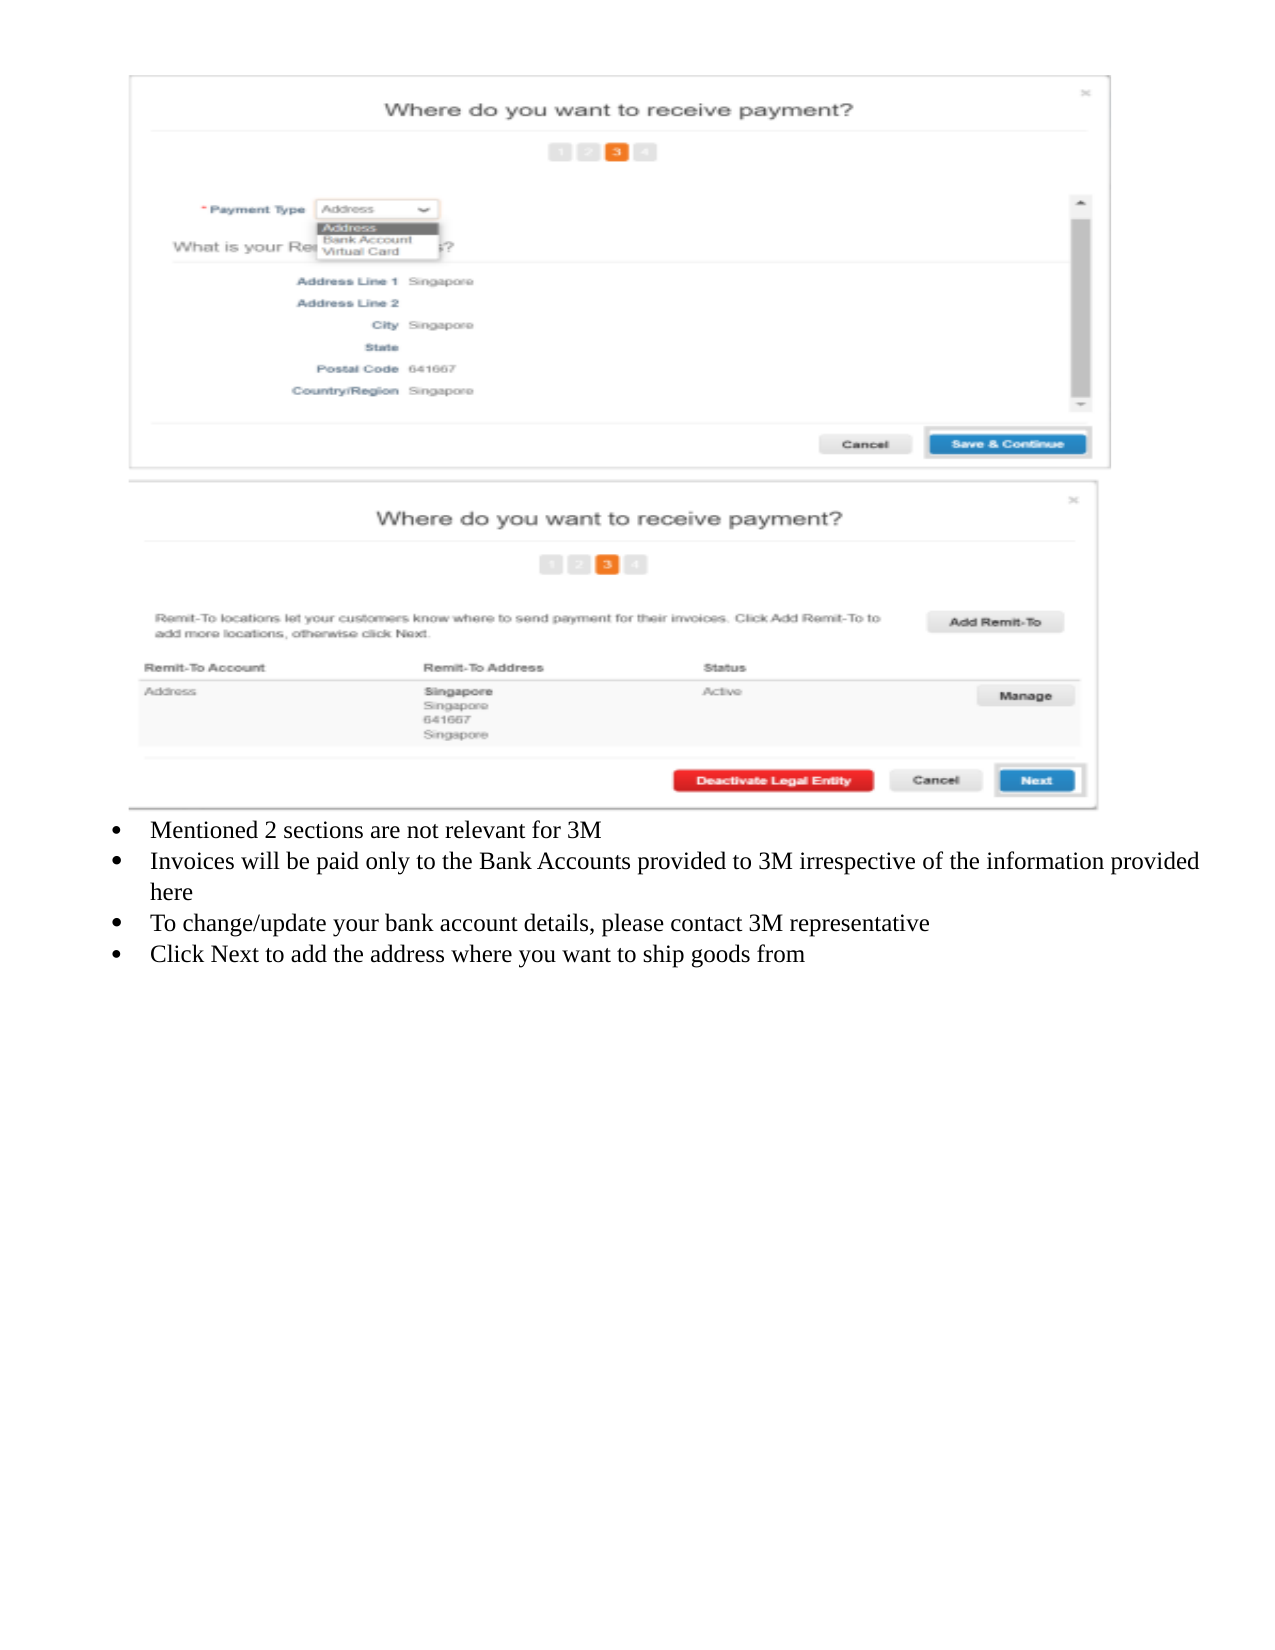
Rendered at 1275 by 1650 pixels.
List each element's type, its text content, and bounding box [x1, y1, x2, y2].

list Mentioned 2 sections are not relevant for 3M [112, 815, 1200, 843]
list Click Next to add the address where you want to ship goods from [112, 939, 1200, 968]
list To change/update your bank account details, please contact 3M representative [112, 908, 1200, 937]
list Invoices will be paid only to the Bank Accounts provided to 3M irrespective of the information provided here [112, 846, 1200, 906]
